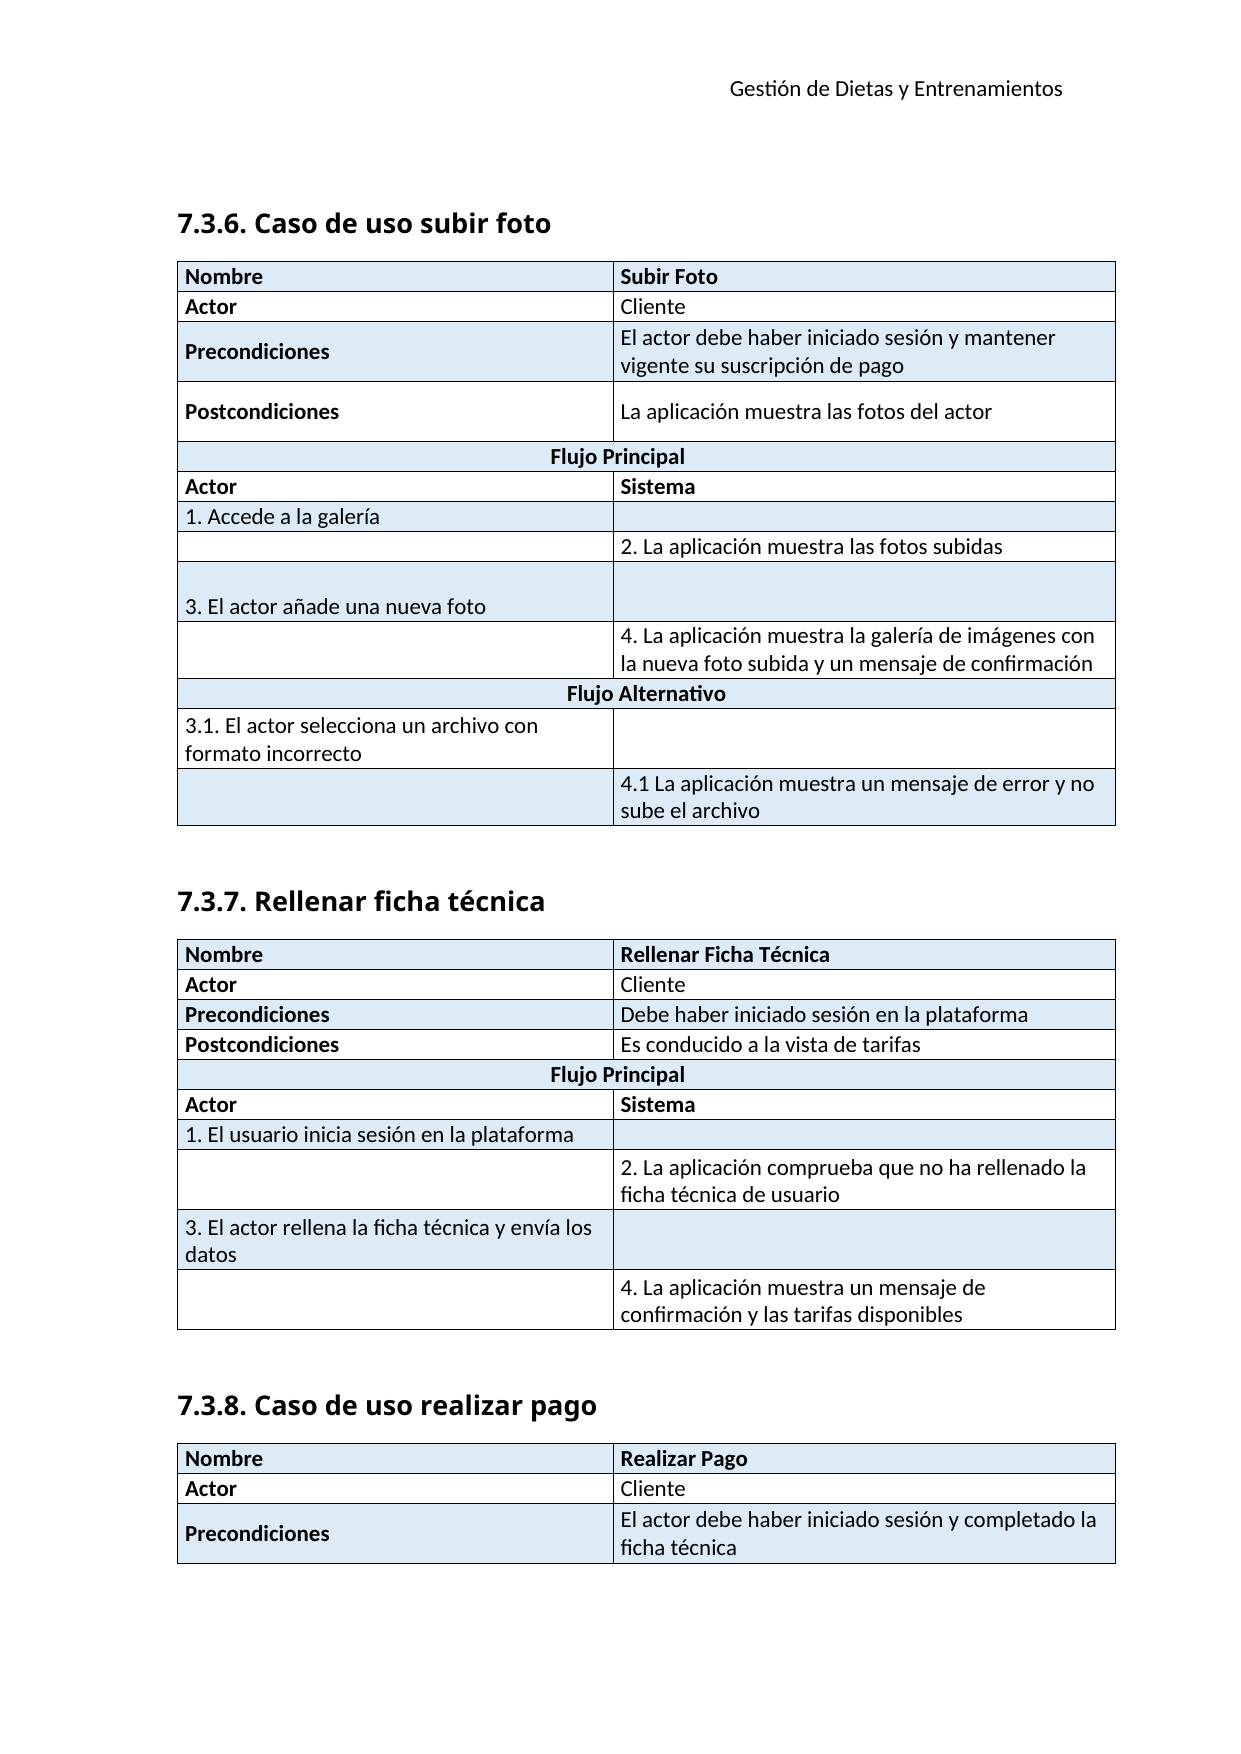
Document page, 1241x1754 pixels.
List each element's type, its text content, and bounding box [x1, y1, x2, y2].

table_cell El actor debe haber iniciado sesión y mantener vigente su suscripción de pago [614, 322, 1115, 381]
table_cell Postcondiciones [178, 1030, 613, 1059]
text 7.3.7. Rellenar ficha técnica [177, 882, 1063, 919]
table_header Nombre [178, 940, 613, 969]
table_cell 1. Accede a la galería [178, 502, 613, 531]
table_header Realizar Pago [614, 1444, 1115, 1473]
table_cell Debe haber iniciado sesión en la plataforma [614, 1000, 1115, 1029]
table_cell [614, 502, 1115, 531]
table_cell Flujo Principal [178, 1060, 1115, 1089]
table_cell El actor debe haber iniciado sesión y completado la ficha técnica [614, 1504, 1115, 1563]
table_cell [614, 1210, 1115, 1269]
table_cell 4. La aplicación muestra un mensaje de confirmación y las tarifas disponibles [614, 1270, 1115, 1329]
table_cell Sistema [614, 472, 1115, 501]
table_cell Flujo Alternativo [178, 679, 1115, 708]
table_cell 3. El actor rellena la ficha técnica y envía los datos [178, 1210, 613, 1269]
table_cell Cliente [614, 292, 1115, 321]
table_header Rellenar Ficha Técnica [614, 940, 1115, 969]
table_cell Actor [178, 472, 613, 501]
table_cell [614, 1120, 1115, 1149]
table_cell 1. El usuario inicia sesión en la plataforma [178, 1120, 613, 1149]
table_cell [178, 532, 613, 561]
table_cell Precondiciones [178, 1504, 613, 1563]
table_cell [614, 562, 1115, 621]
table_cell 3.1. El actor selecciona un archivo con formato incorrecto [178, 709, 613, 768]
text 7.3.8. Caso de uso realizar pago [177, 1386, 1063, 1423]
table_cell 3. El actor añade una nueva foto [178, 562, 613, 621]
table_header Nombre [178, 262, 613, 291]
table_cell 2. La aplicación comprueba que no ha rellenado la ficha técnica de usuario [614, 1150, 1115, 1209]
table_cell 4. La aplicación muestra la galería de imágenes con la nueva foto subida y un mensaje de confirmación [614, 622, 1115, 678]
table_header Nombre [178, 1444, 613, 1473]
table_cell Es conducido a la vista de tarifas [614, 1030, 1115, 1059]
table_cell Sistema [614, 1090, 1115, 1119]
table_cell Cliente [614, 970, 1115, 999]
table_header Subir Foto [614, 262, 1115, 291]
table_cell Actor [178, 1090, 613, 1119]
table_cell 4.1 La aplicación muestra un mensaje de error y no sube el archivo [614, 769, 1115, 825]
table_cell Precondiciones [178, 1000, 613, 1029]
table_cell Postcondiciones [178, 382, 613, 441]
table_cell Cliente [614, 1474, 1115, 1503]
table_cell [178, 622, 613, 678]
table_cell Actor [178, 970, 613, 999]
table_cell [178, 769, 613, 825]
table_cell Flujo Principal [178, 442, 1115, 471]
table_cell [178, 1150, 613, 1209]
table_cell [178, 1270, 613, 1329]
table_cell La aplicación muestra las fotos del actor [614, 382, 1115, 441]
table_cell Precondiciones [178, 322, 613, 381]
table_cell [614, 709, 1115, 768]
table_cell Actor [178, 292, 613, 321]
table_cell 2. La aplicación muestra las fotos subidas [614, 532, 1115, 561]
table_cell Actor [178, 1474, 613, 1503]
text 7.3.6. Caso de uso subir foto [177, 204, 1063, 241]
